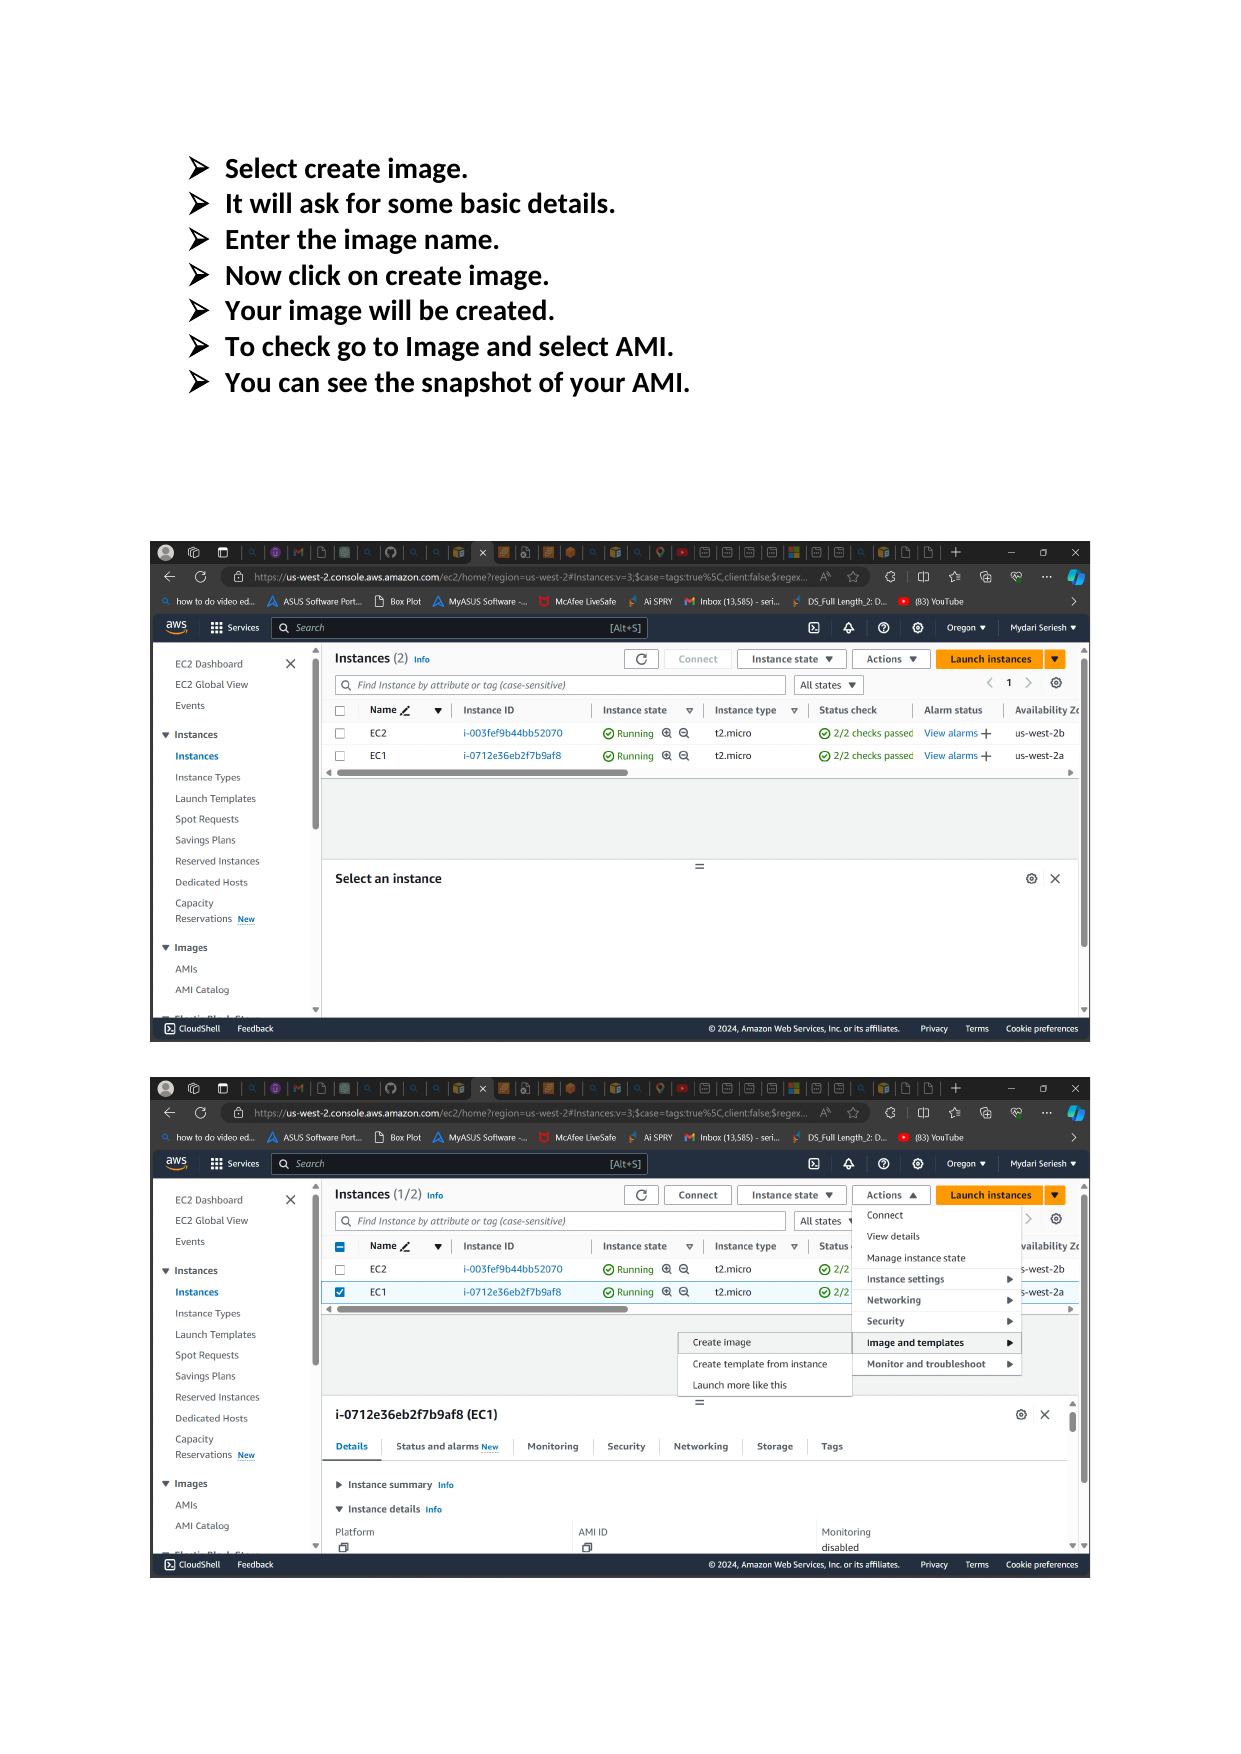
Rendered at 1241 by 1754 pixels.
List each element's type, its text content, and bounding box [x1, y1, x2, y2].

picture [150, 1077, 1091, 1578]
list Enter the image name. [187, 221, 1090, 257]
list Your image will be created. [187, 292, 1090, 328]
list Now click on create image. [187, 257, 1090, 292]
list It will ask for some basic details. [187, 186, 1090, 221]
list You can see the snapshot of your AMI. [187, 364, 1090, 399]
picture [150, 541, 1091, 1042]
list To check go to Image and select AMI. [187, 328, 1090, 364]
list Select create image. [187, 150, 1090, 186]
